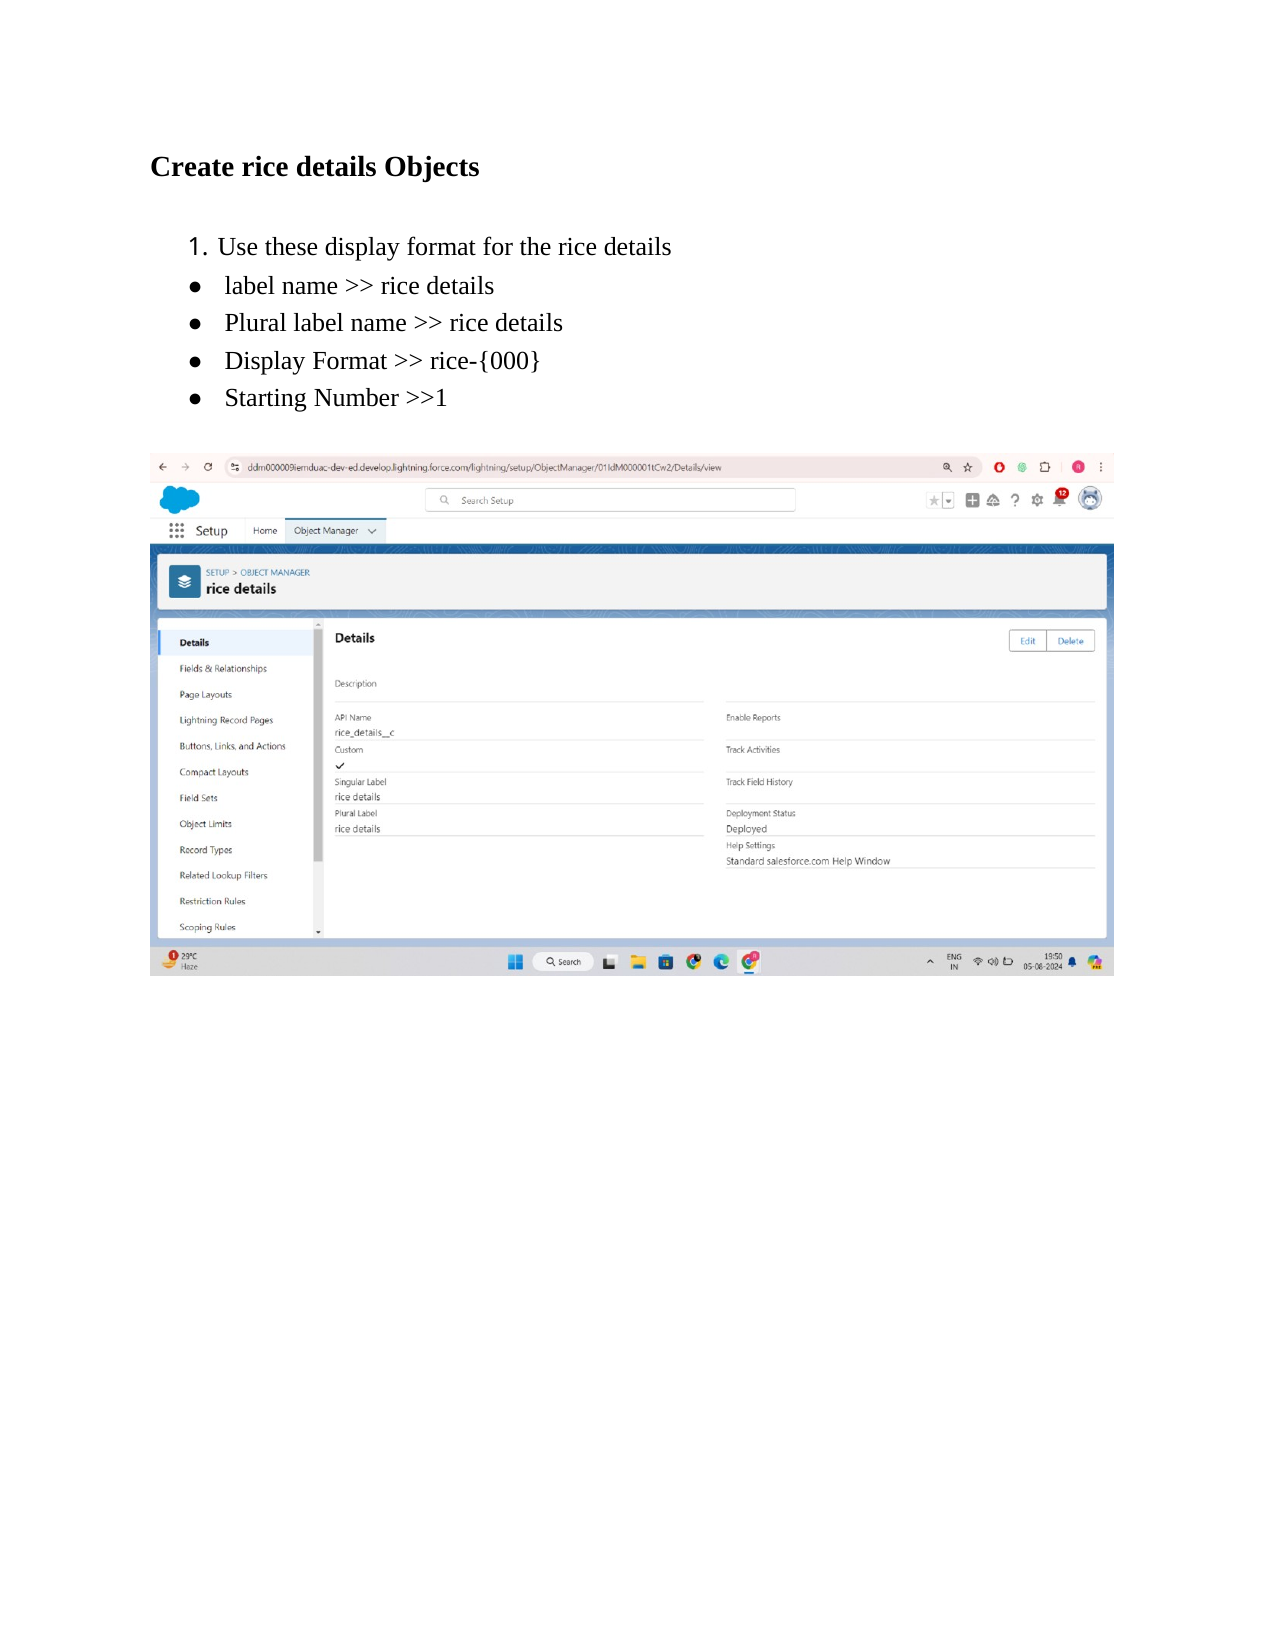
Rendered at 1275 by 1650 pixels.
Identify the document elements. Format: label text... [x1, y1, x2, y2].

list Plural label name >> rice details [187, 307, 1210, 337]
picture [150, 453, 1114, 976]
list label name >> rice details [187, 270, 1210, 300]
subtitle Create rice details Objects [150, 149, 1210, 183]
list Display Format >> rice-{000} [187, 345, 1210, 375]
text 1. Use these display format for the rice details [187, 229, 1210, 263]
list Starting Number >>1 [187, 382, 1210, 412]
